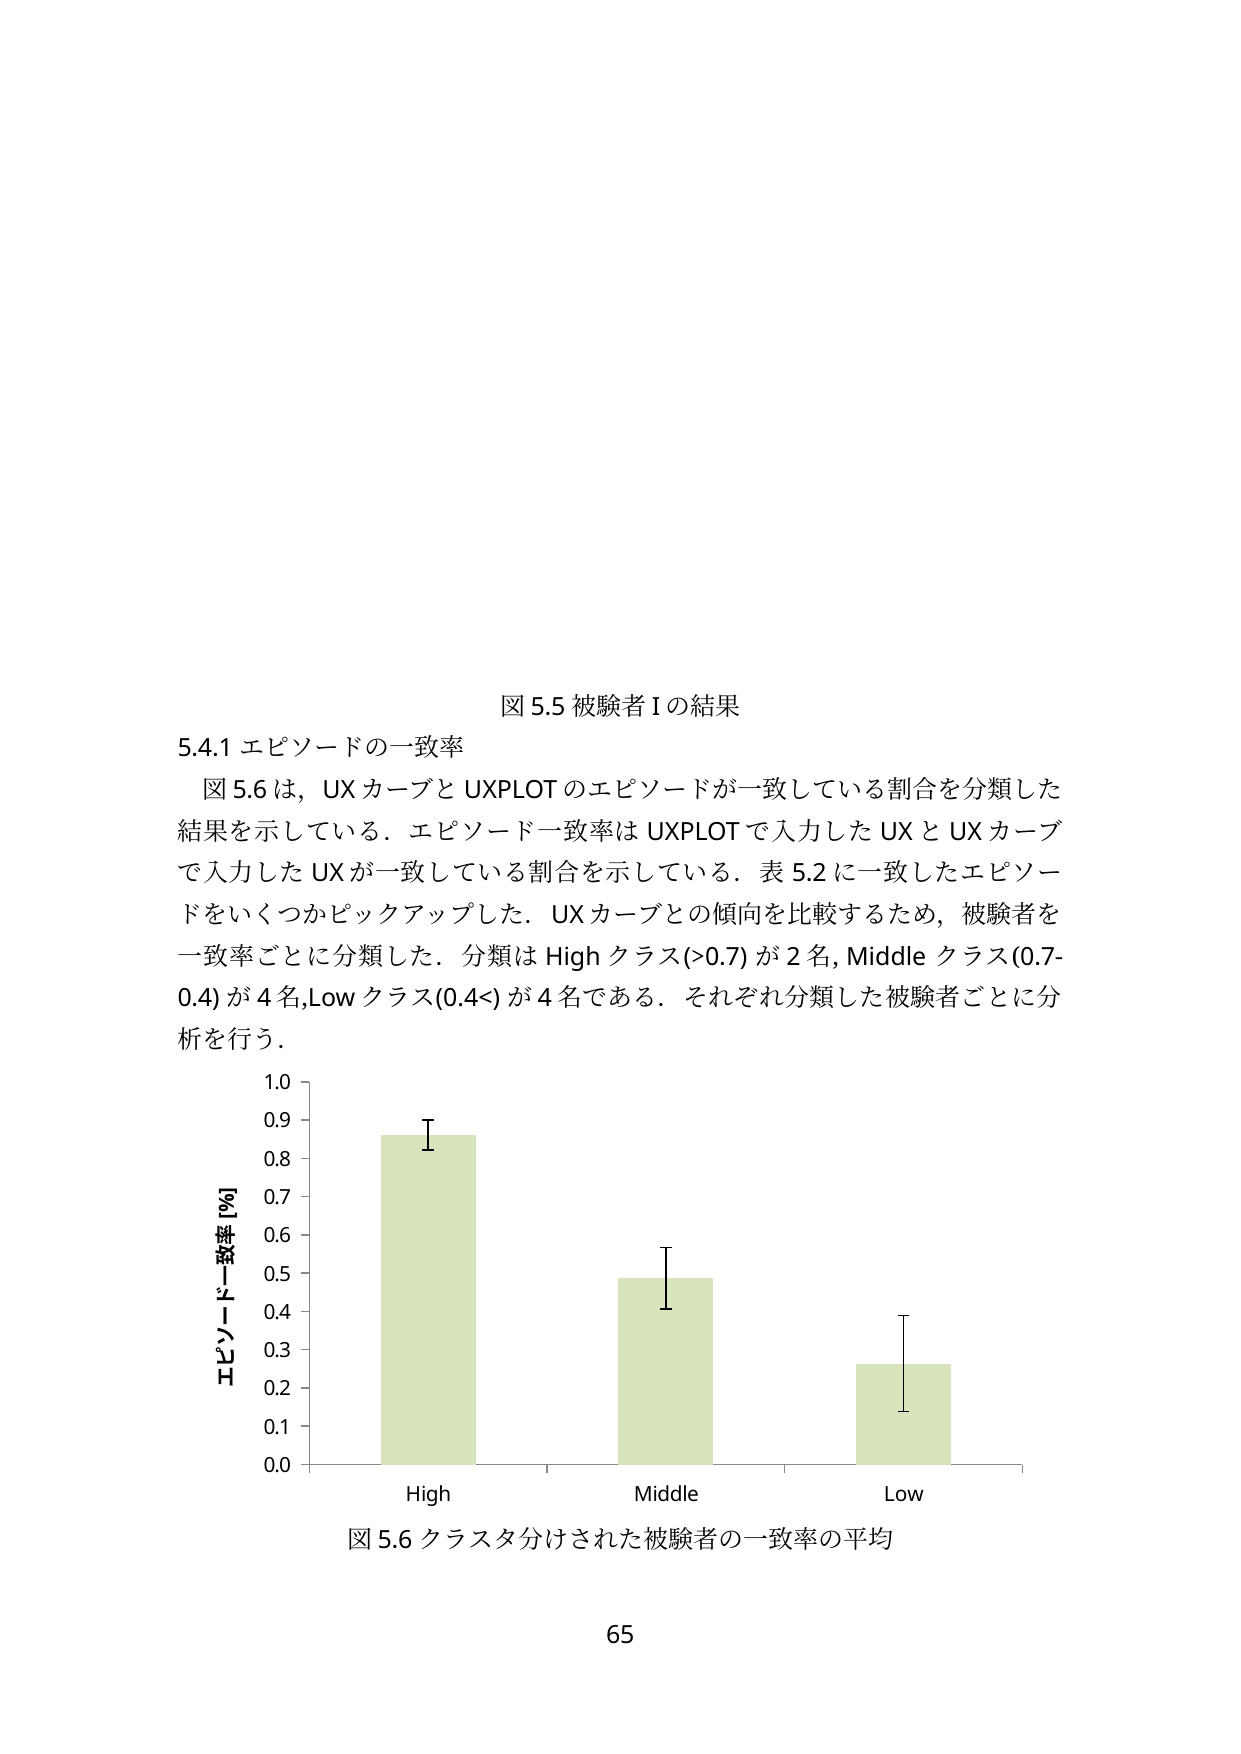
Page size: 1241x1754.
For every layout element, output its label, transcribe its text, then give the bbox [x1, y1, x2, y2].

text 図5.5 被験者Iの結果 [177, 683, 1063, 725]
text 図5.6 クラスタ分けされた被験者の一致率の平均 [177, 1517, 1063, 1558]
text 図5.6は，UXカーブとUXPLOTのエピソードが一致している割合を分類した結果を示している．エピソード一致率はUXPLOTで入力したUXとUXカーブで入力したUXが一致している割合を示している．表5.2に一致したエピソードをいくつかピックアップした．UXカーブとの傾向を比較するため，被験者を一致率ごとに分類した．分類はHighクラス(>0.7) が2名, Middle クラス(0.7-0.4) が4名,Lowクラス(0.4<) が4名である．それぞれ分類した被験者ごとに分析を行う． [177, 767, 1063, 1058]
text 5.4.1 エピソードの一致率 [177, 725, 1063, 767]
